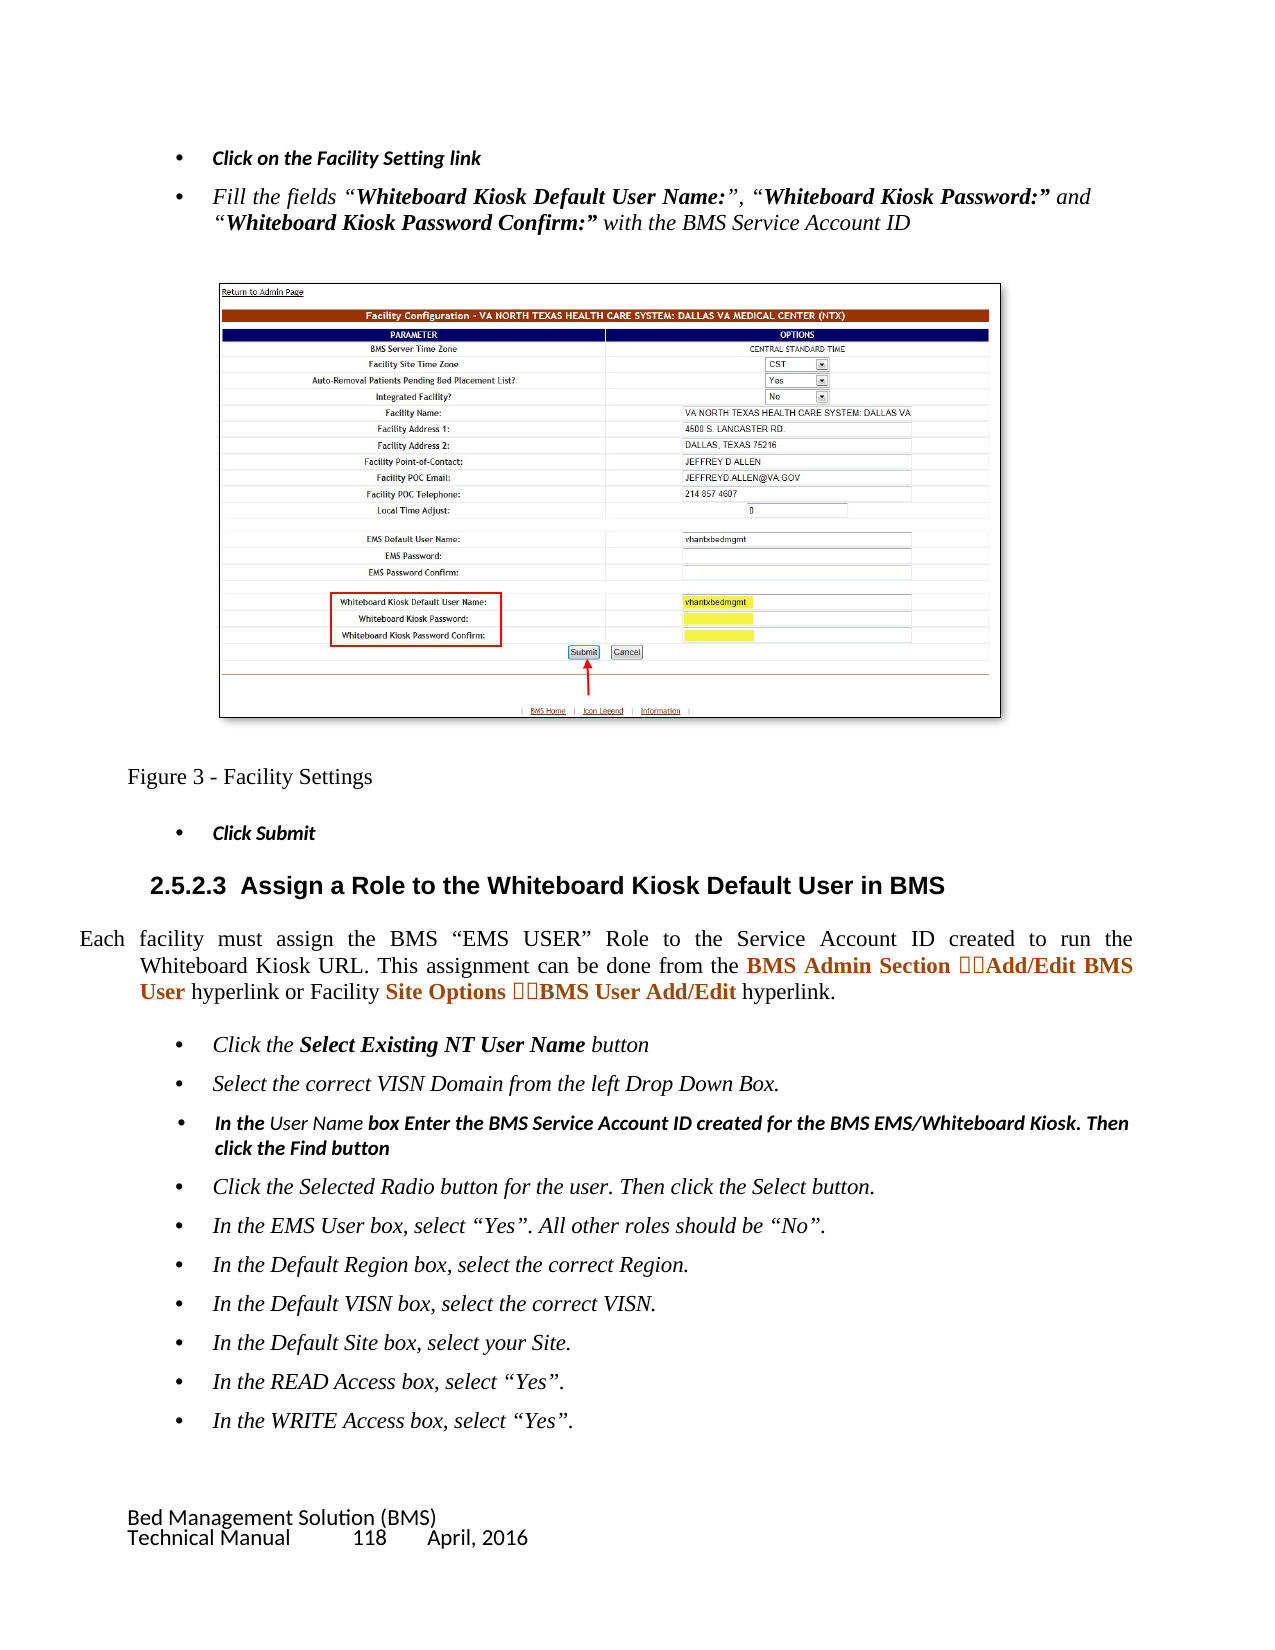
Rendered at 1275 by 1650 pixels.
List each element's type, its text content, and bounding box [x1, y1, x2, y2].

list Select the correct VISN Domain from the left Drop Down Box. [175, 1070, 1148, 1096]
list Click Submit [175, 819, 1148, 845]
text Figure 18 - Facility Settings [127, 763, 1148, 789]
list In the Default VISN box, select the correct VISN. [175, 1290, 1148, 1317]
list Click the Select Existing NT User Name button [175, 1031, 1148, 1057]
list In the WRITE Access box, select “Yes”. [175, 1407, 1148, 1433]
list In the EMS User box, select “Yes”. All other roles should be “No”. [175, 1212, 1148, 1239]
text Each facility must assign the BMS “EMS USER” Role to the Service Account ID created to run the Whiteboard Kiosk URL. This assignment can be done from the BMS Admin Section Add/Edit BMS User hyperlink or Facility Site Options BMS User Add/Edit hyperlink. [79, 926, 1134, 1004]
list In the Default Site box, select your Site. [175, 1329, 1148, 1356]
list Fill the fields “Whiteboard Kiosk Default User Name:”, “Whiteboard Kiosk Password:” and “Whiteboard Kiosk Password Confirm:” with the BMS Service Account ID [175, 183, 1136, 236]
picture [220, 284, 1000, 717]
subtitle 2.5.2.3 Assign a Role to the Whiteboard Kiosk Default User in BMS [150, 871, 1148, 899]
list In the Default Region box, select the correct Region. [175, 1251, 1148, 1278]
list In the User Name box Enter the BMS Service Account ID created for the BMS EMS/Whiteboard Kiosk. Then click the Find button [177, 1109, 1134, 1161]
list Click on the Facility Setting link [175, 144, 1148, 170]
list Click the Selected Radio button for the user. Then click the Select button. [175, 1173, 1148, 1200]
list In the READ Access box, select “Yes”. [175, 1368, 1148, 1394]
